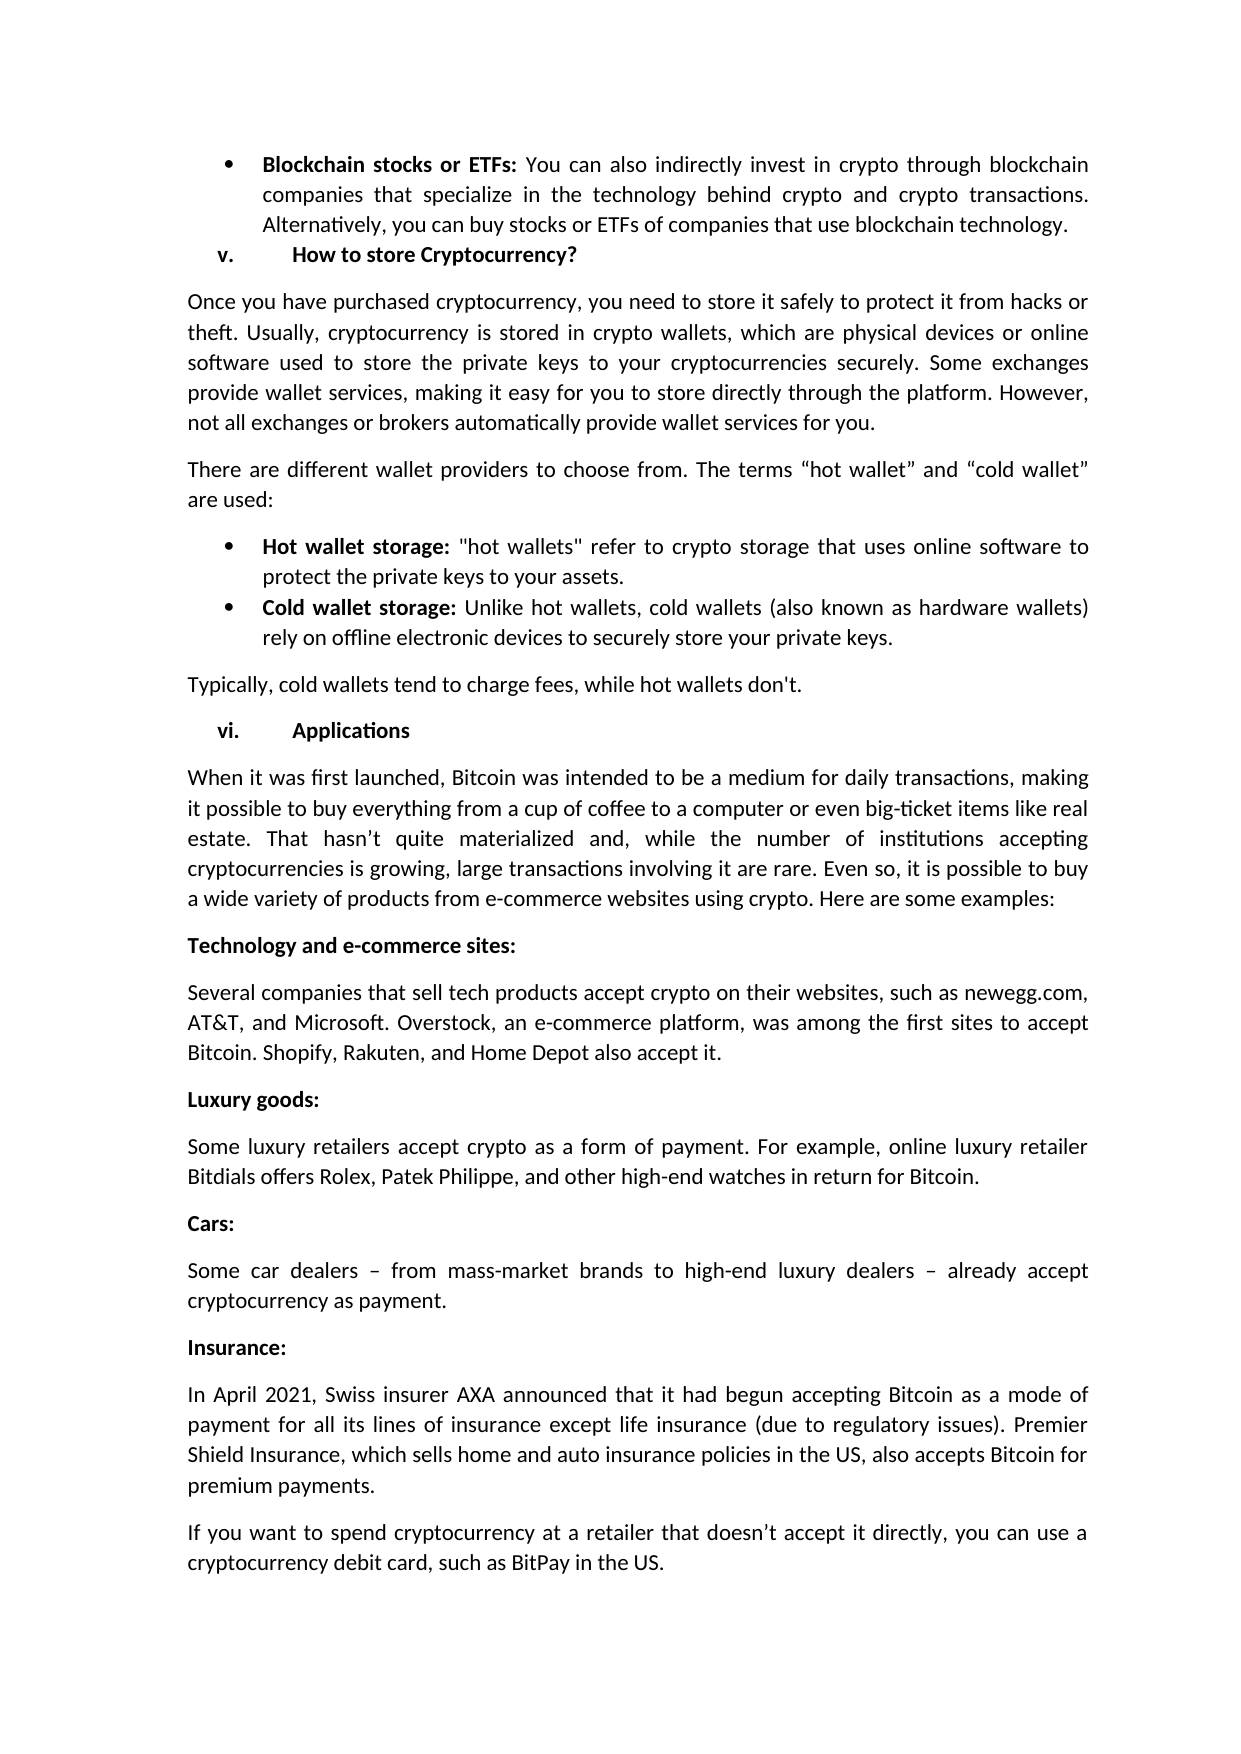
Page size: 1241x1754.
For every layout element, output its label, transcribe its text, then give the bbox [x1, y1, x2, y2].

text There are different wallet providers to choose from. The terms “hot wallet” and “cold wallet” are used: [187, 455, 1090, 513]
text Luxury goods: [187, 1085, 1090, 1113]
text Some luxury retailers accept crypto as a form of payment. For example, online luxury retailer Bitdials offers Rolex, Patek Philippe, and other high-end watches in return for Bitcoin. [187, 1132, 1090, 1191]
text Typically, cold wallets tend to charge fees, while hot wallets don't. [187, 670, 1090, 698]
text If you want to spend cryptocurrency at a retailer that doesn’t accept it directly, you can use a cryptocurrency debit card, such as BitPay in the US. [187, 1518, 1090, 1576]
list Blockchain stocks or ETFs: You can also indirectly invest in crypto through blockchain companies that specialize in the technology behind crypto and crypto transactions. Alternatively, you can buy stocks or ETFs of companies that use blockchain technology. [225, 150, 1090, 238]
list Cold wallet storage: Unlike hot wallets, cold wallets (also known as hardware wallets) rely on offline electronic devices to securely store your private keys. [225, 593, 1090, 651]
list How to store Cryptocurrency? [217, 241, 1090, 269]
text In April 2021, Swiss insurer AXA announced that it had begun accepting Bitcoin as a mode of payment for all its lines of insurance except life insurance (due to regulatory issues). Premier Shield Insurance, which sells home and auto insurance policies in the US, also accepts Bitcoin for premium payments. [187, 1380, 1090, 1499]
text Once you have purchased cryptocurrency, you need to store it safely to protect it from hacks or theft. Usually, cryptocurrency is stored in crypto wallets, which are physical devices or online software used to store the private keys to your cryptocurrencies securely. Some exchanges provide wallet services, making it easy for you to store directly through the platform. However, not all exchanges or brokers automatically provide wallet services for you. [187, 287, 1090, 436]
text Insurance: [187, 1333, 1090, 1361]
text Some car dealers – from mass-market brands to high-end luxury dealers – already accept cryptocurrency as payment. [187, 1256, 1090, 1314]
text Cars: [187, 1209, 1090, 1237]
text Technology and e-commerce sites: [187, 931, 1090, 959]
text Several companies that sell tech products accept crypto on their websites, such as newegg.com, AT&T, and Microsoft. Overstock, an e-commerce platform, was among the first sites to accept Bitcoin. Shopify, Rakuten, and Home Depot also accept it. [187, 978, 1090, 1067]
text When it was first launched, Bitcoin was intended to be a medium for daily transactions, making it possible to buy everything from a cup of coffee to a computer or even big-ticket items like real estate. That hasn’t quite materialized and, while the number of institutions accepting cryptocurrencies is growing, large transactions involving it are rare. Even so, it is possible to buy a wide variety of products from e-commerce websites using crypto. Here are some examples: [187, 763, 1090, 912]
list Applications [217, 717, 1090, 745]
list Hot wallet storage: "hot wallets" refer to crypto storage that uses online software to protect the private keys to your assets. [225, 532, 1090, 591]
